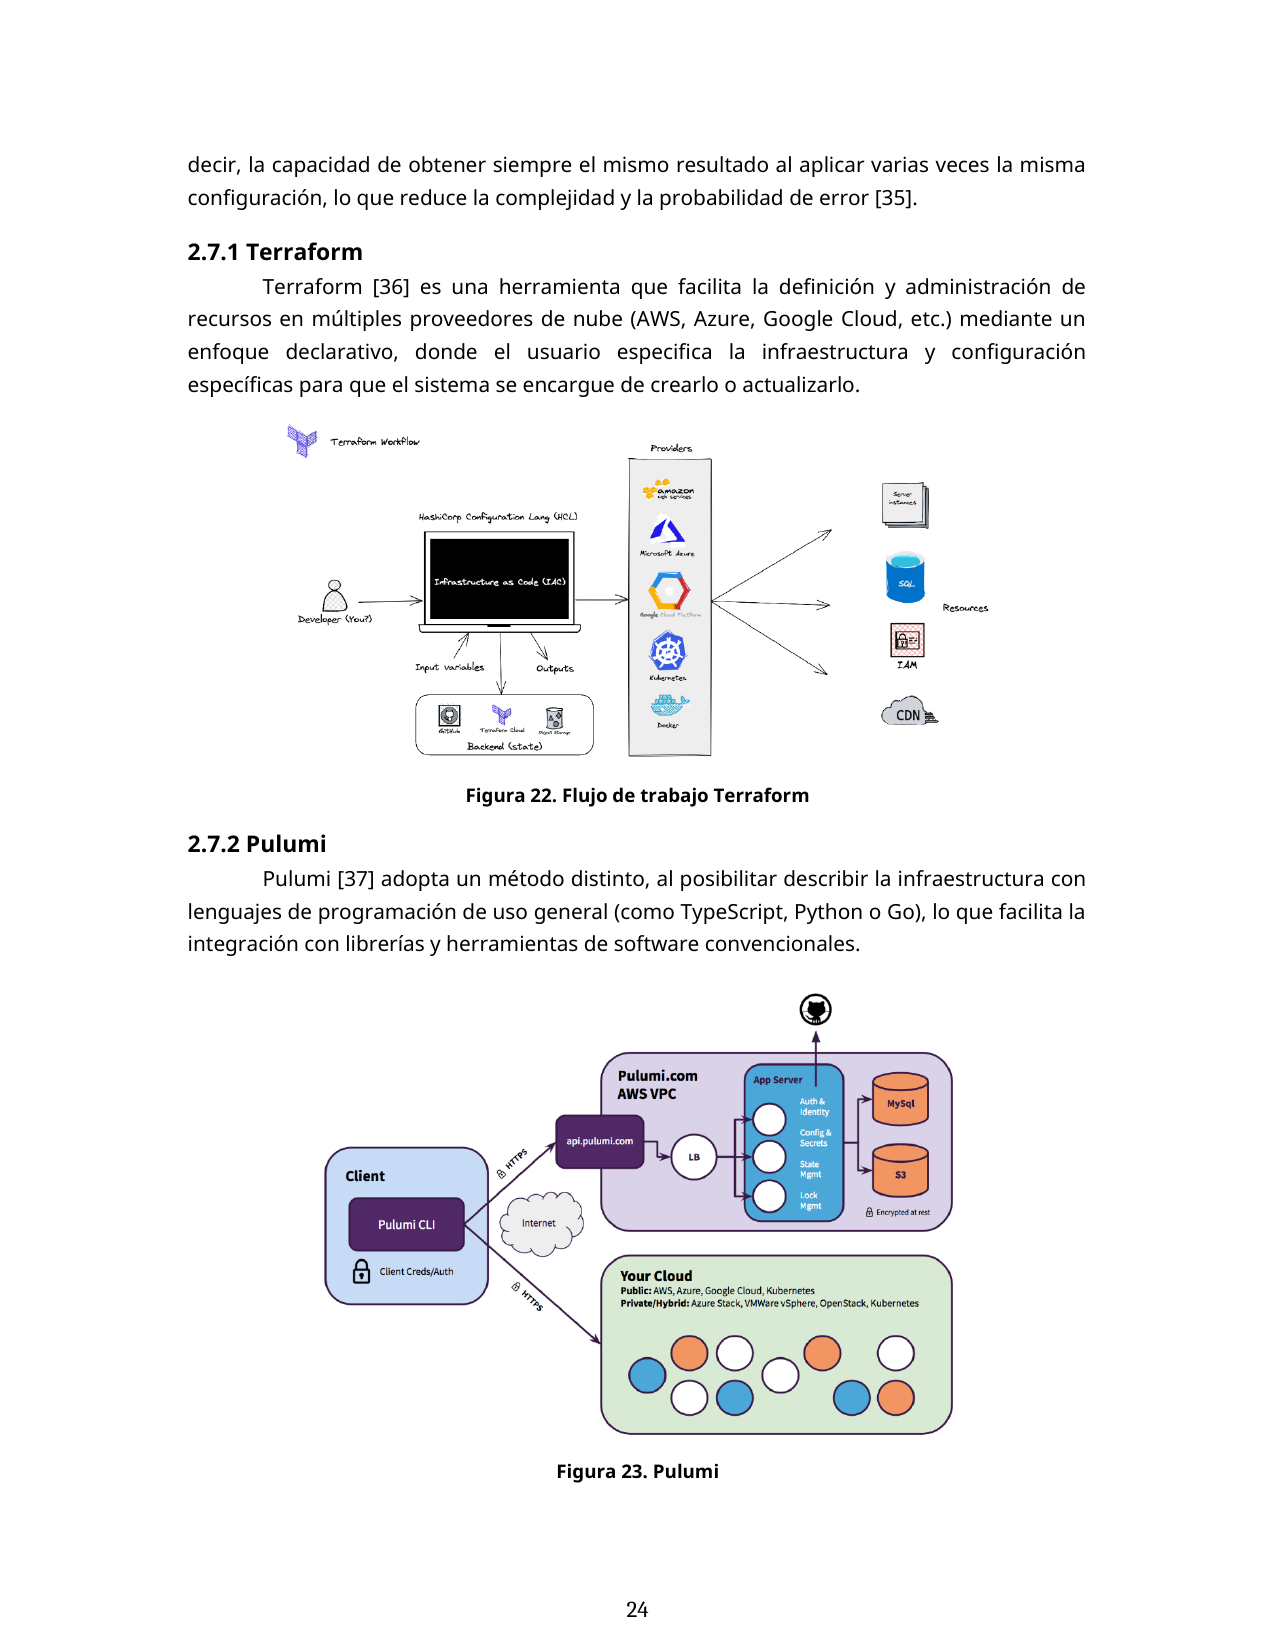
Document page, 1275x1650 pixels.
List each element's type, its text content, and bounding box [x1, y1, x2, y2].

picture [308, 982, 967, 1455]
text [187, 150, 1087, 211]
subtitle 2.7.2 Pulumi [187, 828, 1087, 859]
subtitle 2.7.1 Terraform [187, 236, 1087, 267]
picture [282, 423, 993, 779]
text Pulumi [37] adopta un método distinto, al posibilitar describir la infraestructura con lenguajes de programación de uso general (como TypeScript, Python o Go), lo que facilita la integración con librerías y herramientas de software convencionales. [187, 864, 1087, 958]
text Terraform [36] es una herramienta que facilita la definición y administración de recursos en múltiples proveedores de nube (AWS, Azure, Google Cloud, etc.) mediante un enfoque declarativo, donde el usuario especifica la infraestructura y configuración específicas para que el sistema se encargue de crearlo o actualizarlo. [187, 272, 1087, 398]
text Figura 22. Flujo de trabajo Terraform [187, 782, 1087, 807]
text Figura 23. Pulumi [187, 1459, 1087, 1484]
